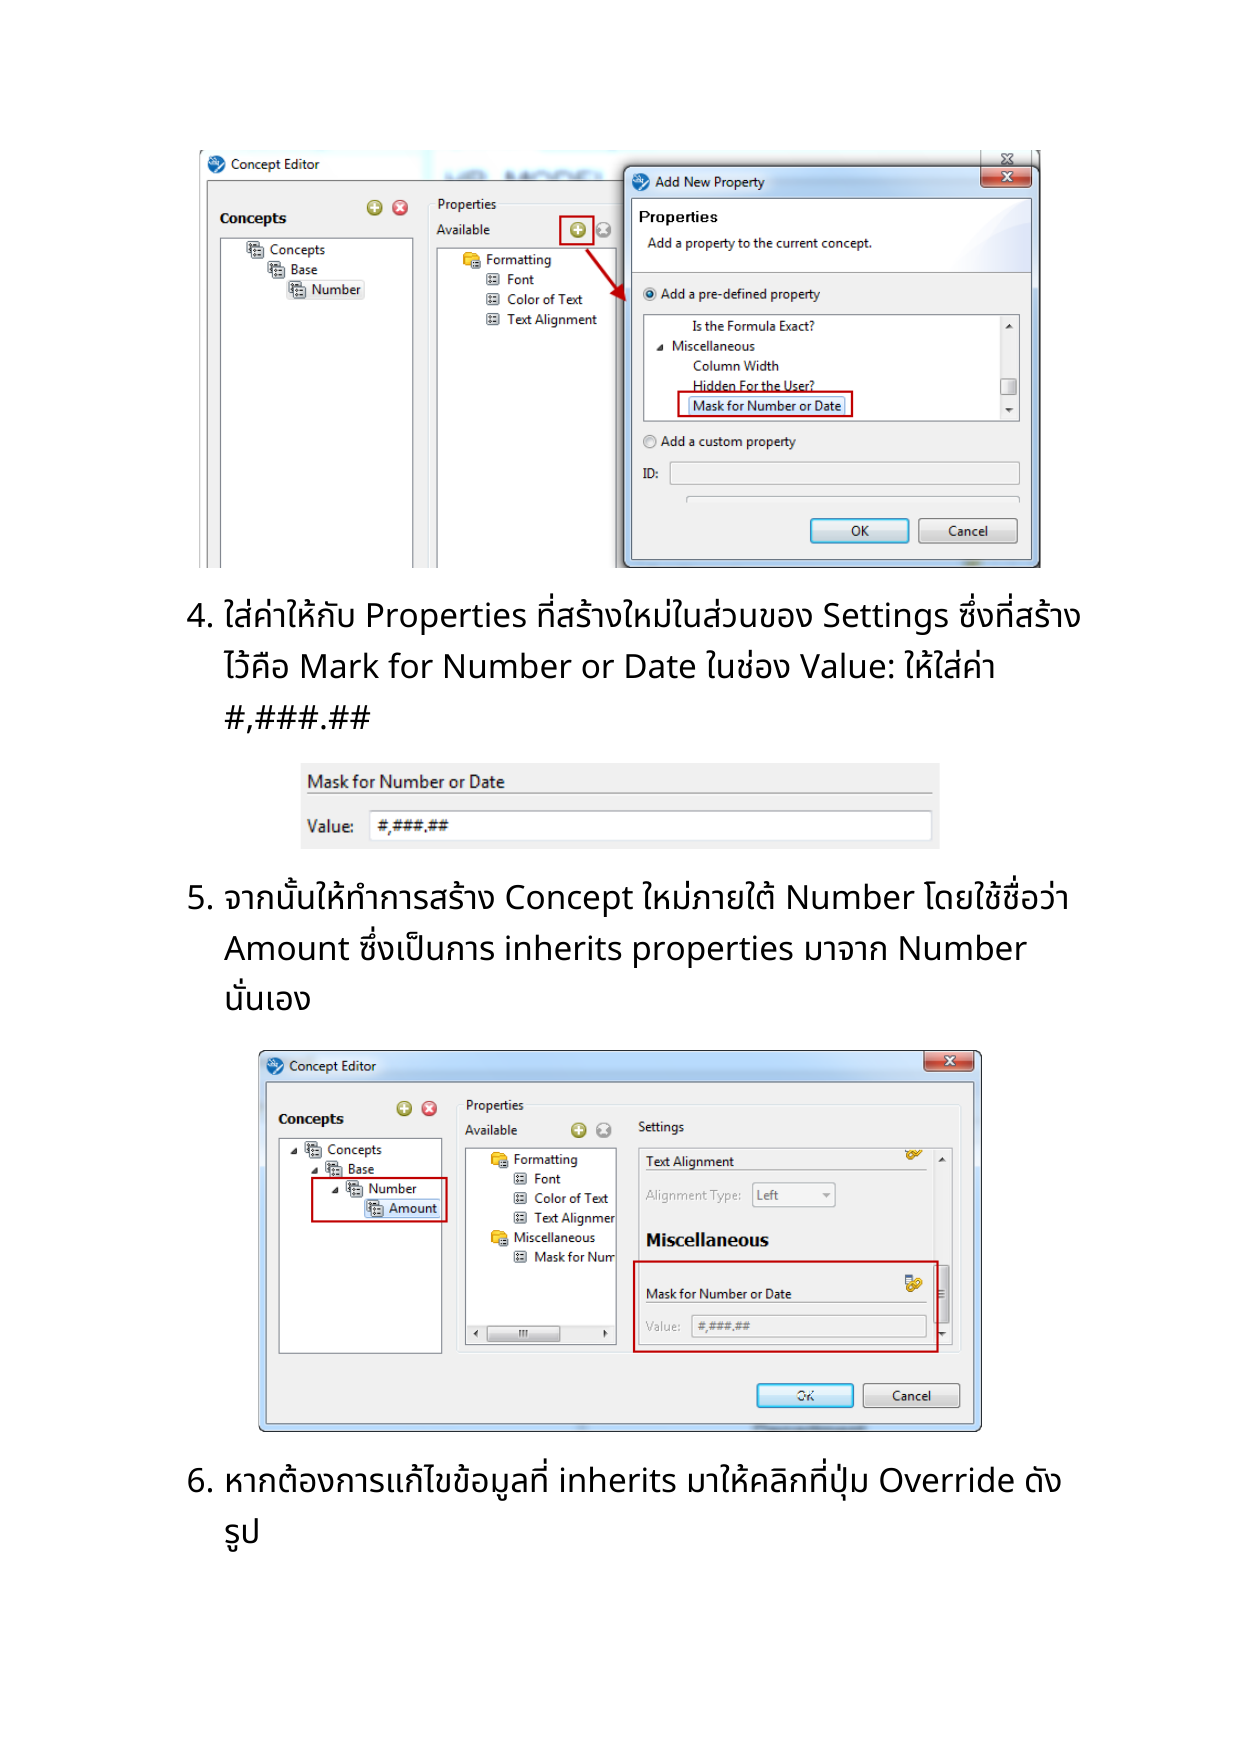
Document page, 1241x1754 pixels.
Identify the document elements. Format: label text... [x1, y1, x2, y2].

list จากนั้นให้ทำการสร้าง Concept ใหม่ภายใต้ Number โดยใช้ชื่อว่า Amount ซึ่งเป็นการ inherits properties มาจาก Number นั่นเอง [186, 874, 1090, 1026]
picture [300, 763, 940, 849]
list หากต้องการแก้ไขข้อมูลที่ inherits มาให้คลิกที่ปุ่ม Override ดังรูป [186, 1457, 1090, 1558]
list ใส่ค่าให้กับ Properties ที่สร้างใหม่ในส่วนของ Settings ซึ่งที่สร้างไว้คือ Mark for Number or Date ในช่อง Value: ให้ใส่ค่า #,###.## [186, 592, 1090, 739]
picture [199, 150, 1041, 568]
picture [258, 1050, 982, 1432]
